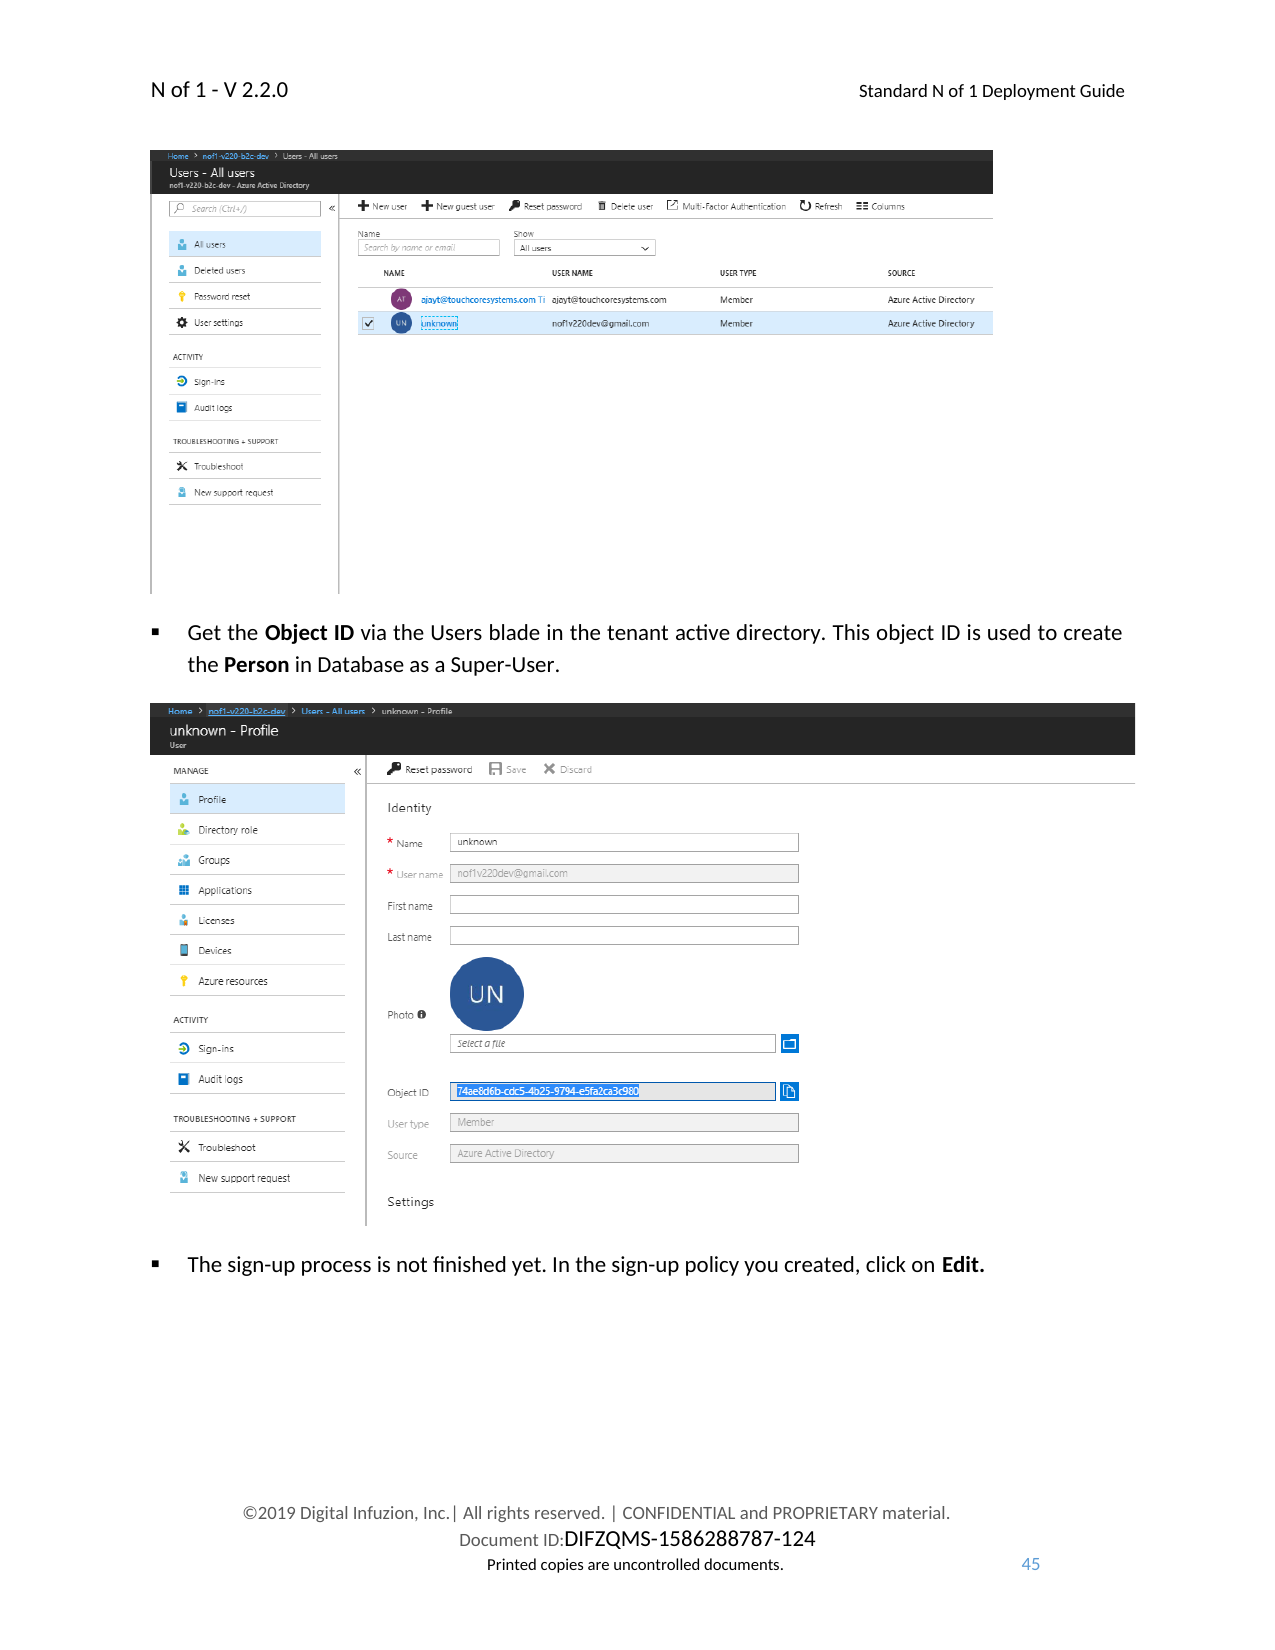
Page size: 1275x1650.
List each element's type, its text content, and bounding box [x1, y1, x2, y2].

list The sign-up process is not finished yet. In the sign-up policy you created, click on Edit. [150, 1250, 1125, 1278]
picture [150, 703, 1136, 1226]
picture [150, 150, 993, 594]
list Get the Object ID via the Users blade in the tenant active directory. This object ID is used to create the Person in Database as a Super-User. [150, 618, 1125, 678]
